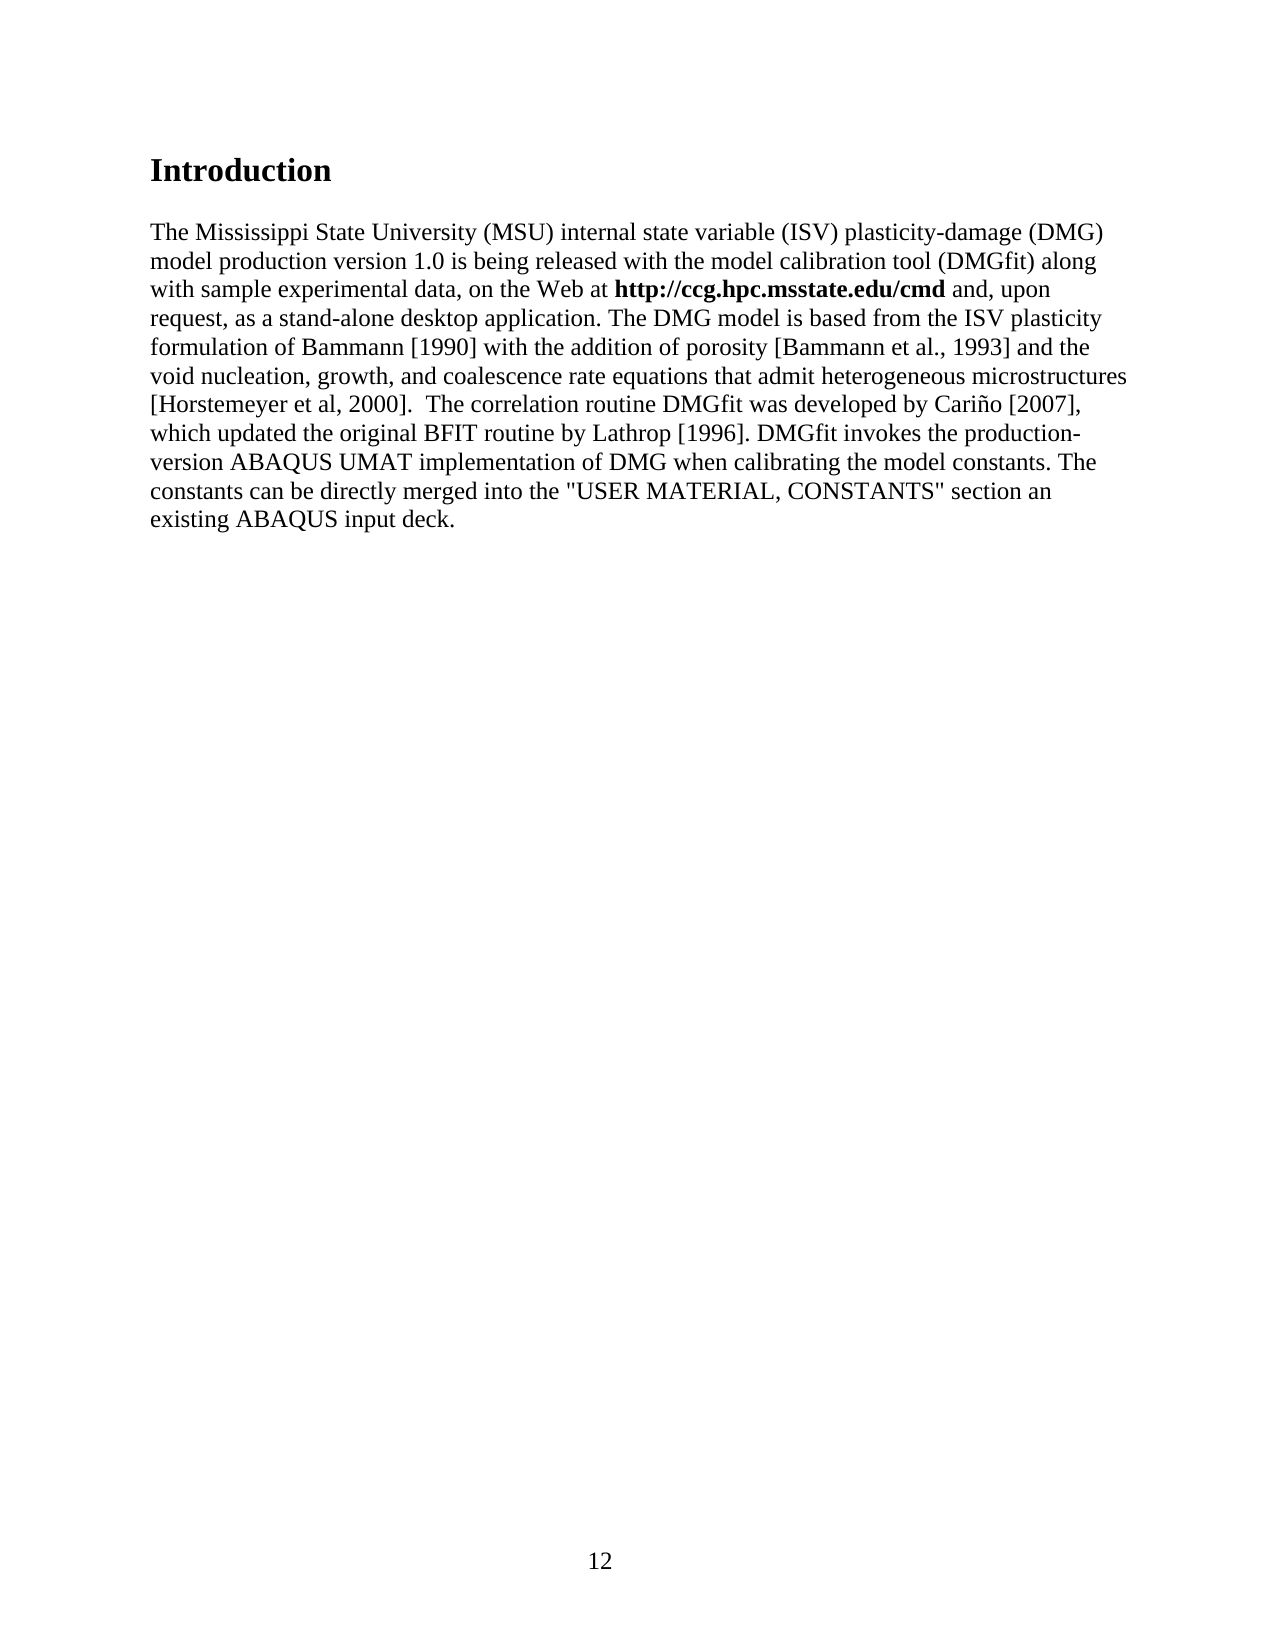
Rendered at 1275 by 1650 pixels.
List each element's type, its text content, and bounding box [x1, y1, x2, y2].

text The Mississippi State University (MSU) internal state variable (ISV) plasticity-damage (DMG) model production version 1.0 is being released with the model calibration tool (DMGfit) along with sample experimental data, on the Web at http://ccg.hpc.msstate.edu/cmd and, upon request, as a stand-alone desktop application. The DMG model is based from the ISV plasticity formulation of Bammann [1990] with the addition of porosity [Bammann et al., 1993] and the void nucleation, growth, and coalescence rate equations that admit heterogeneous microstructures [Horstemeyer et al, 2000]. The correlation routine DMGfit was developed by Cariño [2007], which updated the original BFIT routine by Lathrop [1996]. DMGfit invokes the production-version ABAQUS UMAT implementation of DMG when calibrating the model constants. The constants can be directly merged into the "USER MATERIAL, CONSTANTS" section an existing ABAQUS input deck. [150, 217, 1131, 533]
text Introduction [150, 150, 1131, 188]
